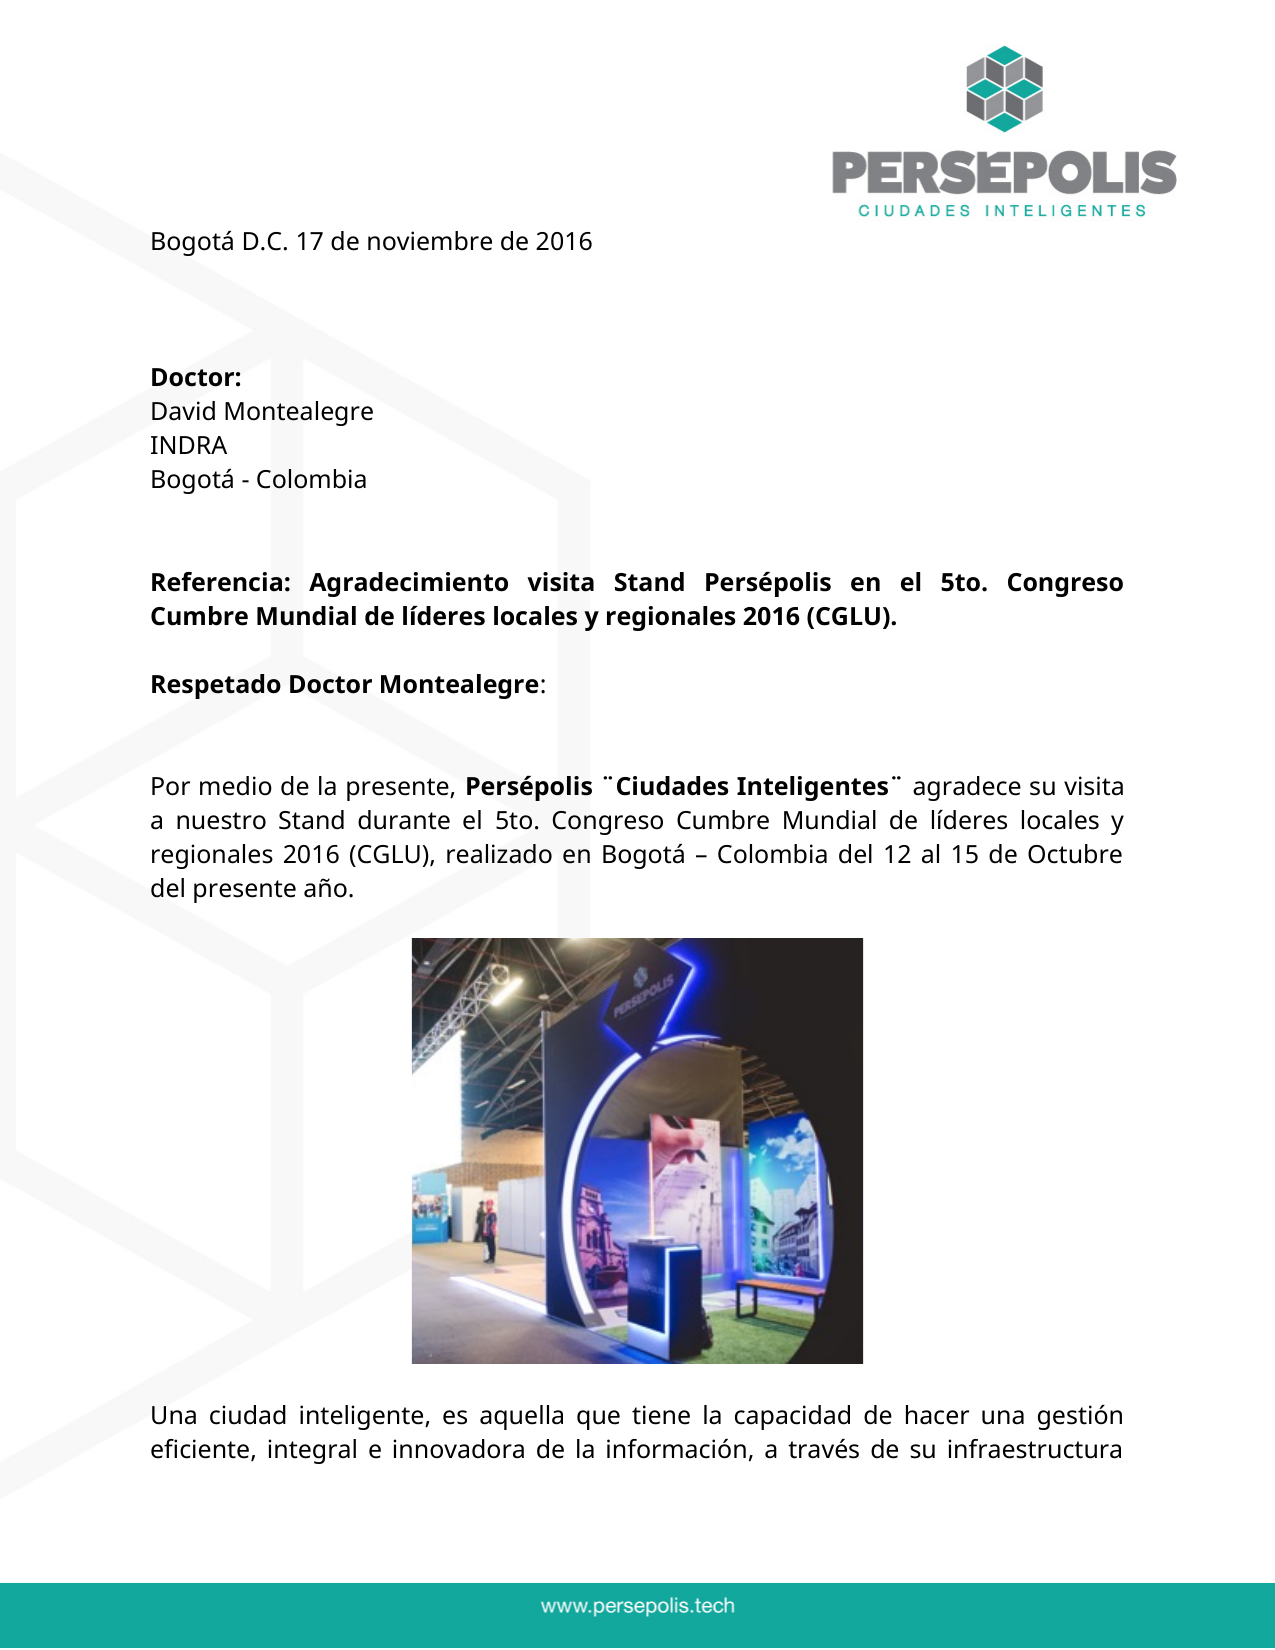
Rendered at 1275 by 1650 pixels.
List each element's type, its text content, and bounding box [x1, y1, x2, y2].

text Bogotá D.C. 17 de noviembre de 2016 [150, 224, 1125, 258]
text Referencia: Agradecimiento visita Stand Persépolis en el 5to. Congreso Cumbre Mundial de líderes locales y regionales 2016 (CGLU). [150, 564, 1125, 632]
picture [0, 0, 1275, 1648]
text INDRA [150, 428, 1125, 462]
text David Montealegre [150, 394, 1125, 428]
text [150, 1398, 1125, 1466]
text Respetado Doctor Montealegre: [150, 666, 1125, 701]
text Doctor: [150, 360, 1125, 394]
text Por medio de la presente, Persépolis ¨Ciudades Inteligentes¨ agradece su visita a nuestro Stand durante el 5to. Congreso Cumbre Mundial de líderes locales y regionales 2016 (CGLU), realizado en Bogotá – Colombia del 12 al 15 de Octubre del presente año. [150, 769, 1125, 905]
text Bogotá - Colombia [150, 462, 1125, 496]
